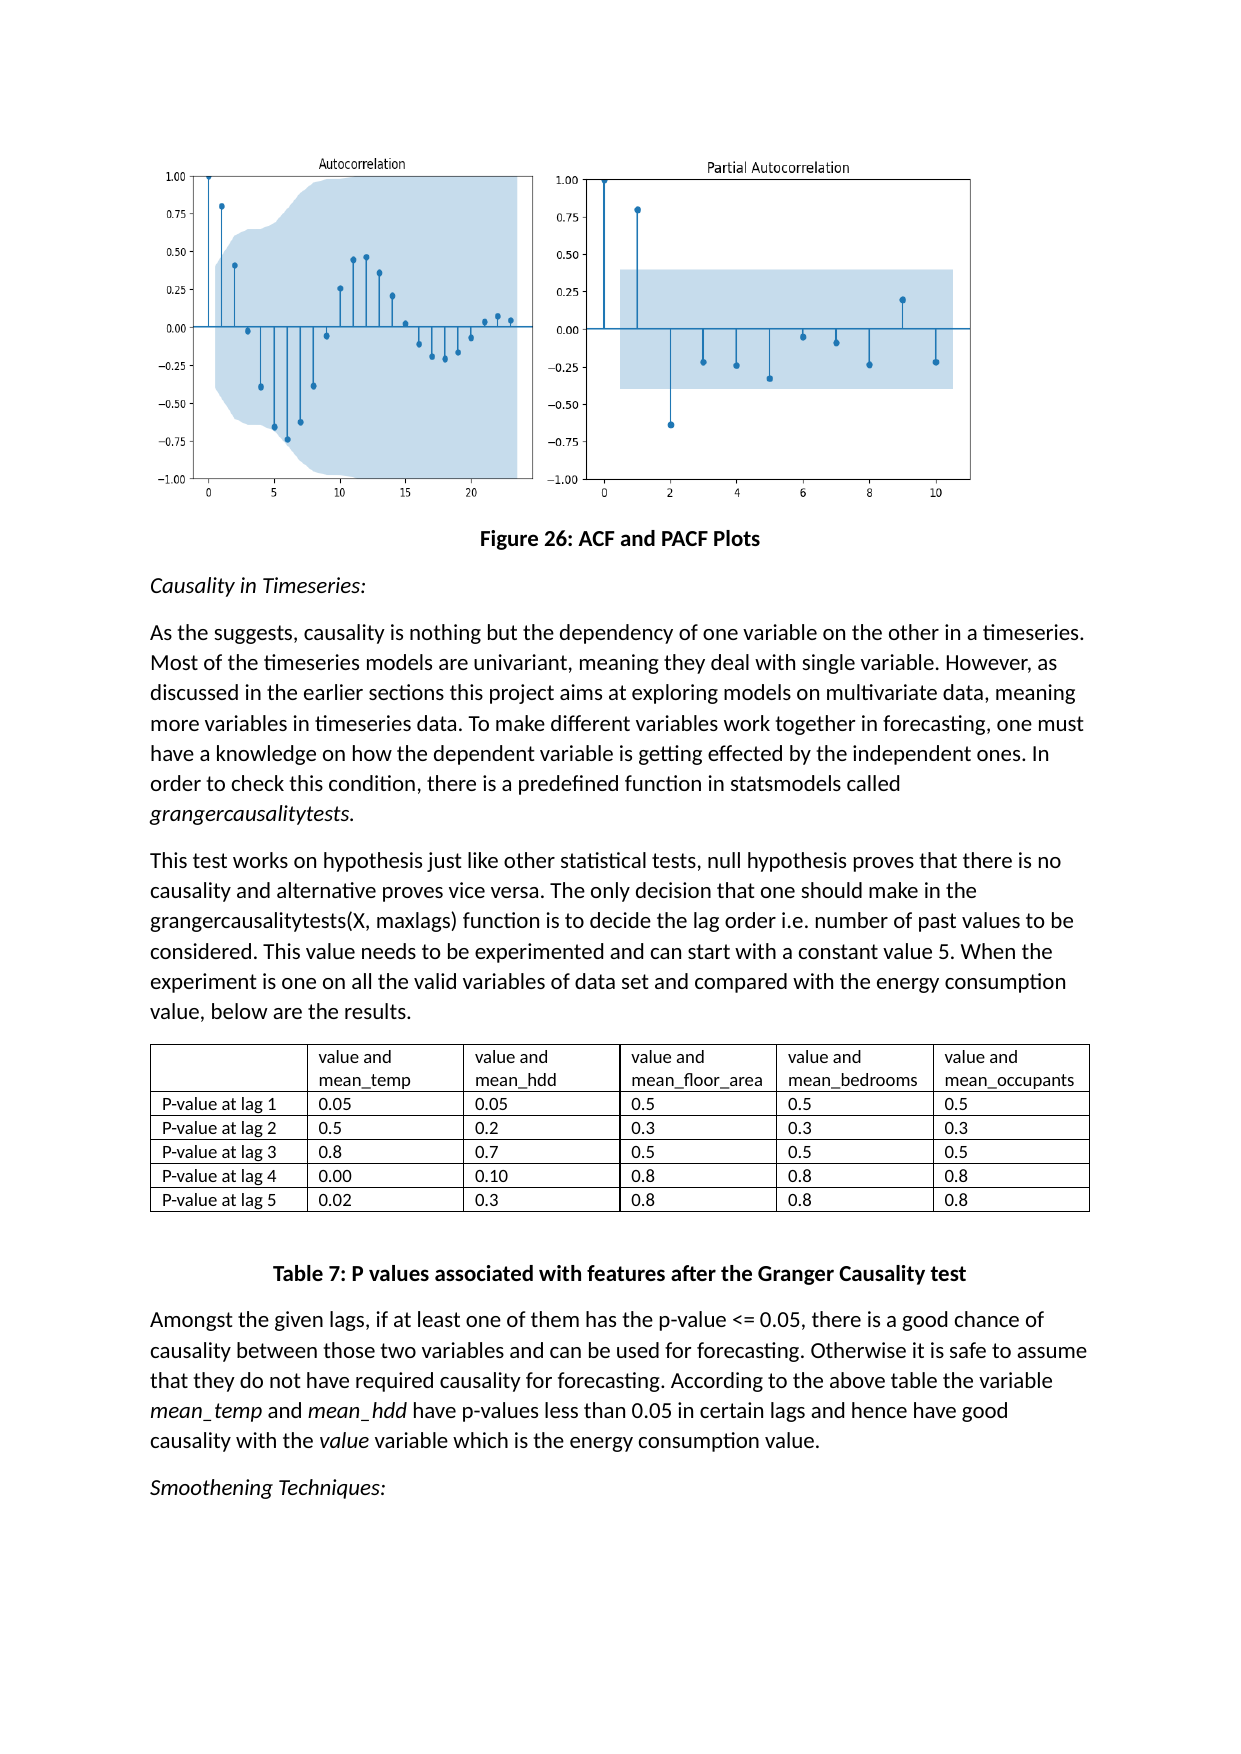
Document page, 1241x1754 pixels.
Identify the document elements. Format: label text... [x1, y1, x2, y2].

table_cell 0.8 [621, 1164, 776, 1187]
table_header value and mean_temp [308, 1045, 463, 1091]
table_header [151, 1045, 307, 1091]
table_cell P-value at lag 5 [151, 1188, 307, 1211]
table_cell 0.02 [308, 1188, 463, 1211]
table_cell 0.8 [777, 1164, 933, 1187]
text Smoothening Techniques: [150, 1473, 1090, 1501]
table_cell 0.8 [934, 1188, 1089, 1211]
text This test works on hypothesis just like other statistical tests, null hypothesis proves that there is no causality and alternative proves vice versa. The only decision that one should make in the grangercausalitytests(X, maxlags) function is to decide the lag order i.e. number of past values to be considered. This value needs to be experimented and can start with a constant value 5. When the experiment is one on all the valid variables of data set and compared with the energy consumption value, below are the results. [150, 846, 1090, 1025]
table_cell 0.3 [464, 1188, 619, 1211]
table_cell 0.2 [464, 1116, 619, 1139]
table_cell 0.8 [777, 1188, 933, 1211]
table_cell 0.8 [308, 1140, 463, 1163]
table_cell P-value at lag 4 [151, 1164, 307, 1187]
table_cell 0.3 [777, 1116, 933, 1139]
table_cell 0.3 [934, 1116, 1089, 1139]
text Causality in Timeseries: [150, 571, 1090, 599]
table_cell 0.3 [621, 1116, 776, 1139]
table_header value and mean_occupants [934, 1045, 1089, 1091]
table_cell 0.8 [934, 1164, 1089, 1187]
table_cell 0.10 [464, 1164, 619, 1187]
table_header value and mean_hdd [464, 1045, 619, 1091]
table_cell 0.05 [464, 1092, 619, 1115]
text Table 7: P values associated with features after the Granger Causality test [150, 1259, 1090, 1287]
table_cell 0.5 [934, 1140, 1089, 1163]
text Amongst the given lags, if at least one of them has the p-value <= 0.05, there is a good chance of causality between those two variables and can be used for forecasting. Otherwise it is safe to assume that they do not have required causality for forecasting. According to the above table the variable mean_temp and mean_hdd have p-values less than 0.05 in certain lags and hence have good causality with the value variable which is the energy consumption value. [150, 1306, 1090, 1454]
text Figure 26: ACF and PACF Plots [150, 524, 1090, 552]
table_cell 0.8 [621, 1188, 776, 1211]
table_cell P-value at lag 2 [151, 1116, 307, 1139]
table_cell P-value at lag 1 [151, 1092, 307, 1115]
table_cell 0.7 [464, 1140, 619, 1163]
text As the suggests, causality is nothing but the dependency of one variable on the other in a timeseries. Most of the timeseries models are univariant, meaning they deal with single variable. However, as discussed in the earlier sections this project aims at exploring models on multivariate data, meaning more variables in timeseries data. To make different variables work together in forecasting, one must have a knowledge on how the dependent variable is getting effected by the independent ones. In order to check this condition, there is a predefined function in statsmodels called grangercausalitytests. [150, 618, 1090, 827]
table_header value and mean_bedrooms [777, 1045, 933, 1091]
table_cell 0.5 [621, 1140, 776, 1163]
table_cell 0.5 [777, 1092, 933, 1115]
table_cell 0.5 [777, 1140, 933, 1163]
table_cell P-value at lag 3 [151, 1140, 307, 1163]
table_cell 0.5 [621, 1092, 776, 1115]
table_header value and mean_floor_area [621, 1045, 776, 1091]
picture [150, 150, 977, 506]
table_cell 0.5 [308, 1116, 463, 1139]
table_cell 0.00 [308, 1164, 463, 1187]
table_cell 0.05 [308, 1092, 463, 1115]
table_cell 0.5 [934, 1092, 1089, 1115]
